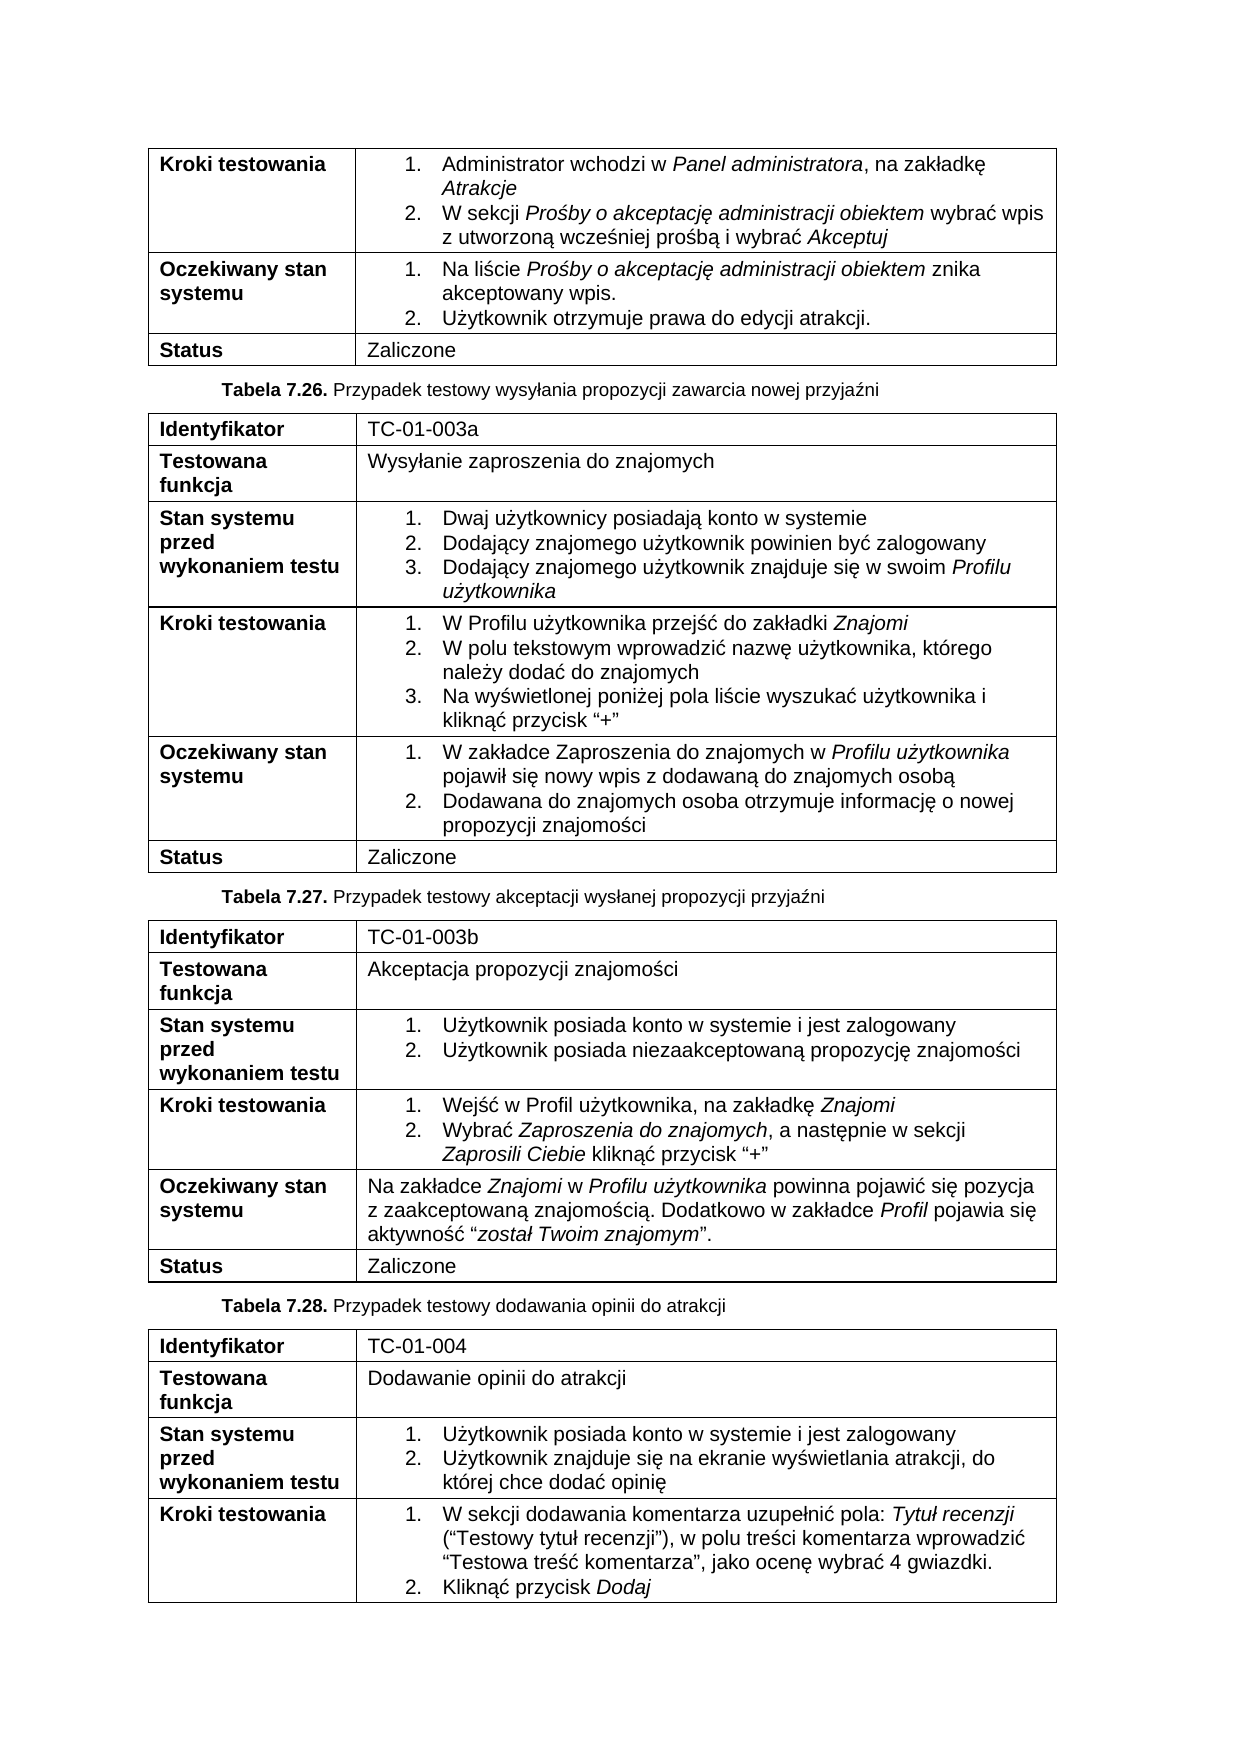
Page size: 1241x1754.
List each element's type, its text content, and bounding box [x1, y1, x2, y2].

table_cell W sekcji dodawania komentarza uzupełnić pola: Tytuł recenzji (“Testowy tytuł recenzji”), w polu treści komentarza wprowadzić “Testowa treść komentarza”, jako ocenę wybrać 4 gwiazdki. Kliknąć przycisk Dodaj [357, 1499, 1056, 1602]
table_cell Użytkownik posiada konto w systemie i jest zalogowany Użytkownik posiada niezaakceptowaną propozycję znajomości [357, 1010, 1056, 1089]
table_cell Zaliczone [356, 334, 1056, 365]
table_cell Kroki testowania [149, 1090, 356, 1169]
table_cell Oczekiwany stan systemu [149, 737, 356, 840]
table_cell Status [149, 1250, 356, 1281]
table_cell Status [149, 841, 356, 872]
table_cell Stan systemu przed wykonaniem testu [149, 502, 356, 606]
table_header Identyfikator [149, 1330, 356, 1361]
table_cell Kroki testowania [149, 149, 355, 252]
table_cell Zaliczone [357, 1250, 1056, 1281]
table_cell Na liście Prośby o akceptację administracji obiektem znika akceptowany wpis. Użytkownik otrzymuje prawa do edycji atrakcji. [356, 253, 1056, 333]
table_cell Na zakładce Znajomi w Profilu użytkownika powinna pojawić się pozycja z zaakceptowaną znajomością. Dodatkowo w zakładce Profil pojawia się aktywność “został Twoim znajomym”. [357, 1170, 1056, 1249]
table_cell Stan systemu przed wykonaniem testu [149, 1418, 356, 1498]
table_cell Zaliczone [357, 841, 1056, 872]
table_cell Oczekiwany stan systemu [149, 253, 355, 333]
table_header Identyfikator [149, 921, 356, 952]
table_cell Akceptacja propozycji znajomości [357, 953, 1056, 1009]
table_header TC-01-004 [357, 1330, 1056, 1361]
table_cell Użytkownik posiada konto w systemie i jest zalogowany Użytkownik znajduje się na ekranie wyświetlania atrakcji, do której chce dodać opinię [357, 1418, 1056, 1498]
table_cell Status [149, 334, 355, 365]
table_cell Administrator wchodzi w Panel administratora, na zakładkę Atrakcje W sekcji Prośby o akceptację administracji obiektem wybrać wpis z utworzoną wcześniej prośbą i wybrać Akceptuj [356, 149, 1056, 252]
table_cell Dwaj użytkownicy posiadają konto w systemie Dodający znajomego użytkownik powinien być zalogowany Dodający znajomego użytkownik znajduje się w swoim Profilu użytkownika [357, 502, 1056, 606]
table_cell Wejść w Profil użytkownika, na zakładkę Znajomi Wybrać Zaproszenia do znajomych, a następnie w sekcji Zaprosili Ciebie kliknąć przycisk “+” [357, 1090, 1056, 1169]
table_cell Kroki testowania [149, 608, 356, 736]
table_cell Oczekiwany stan systemu [149, 1170, 356, 1249]
table_cell Stan systemu przed wykonaniem testu [149, 1010, 356, 1089]
table_header TC-01-003b [357, 921, 1056, 952]
table_cell Wysyłanie zaproszenia do znajomych [357, 446, 1056, 501]
table_cell Testowana funkcja [149, 446, 356, 501]
table_cell Dodawanie opinii do atrakcji [357, 1362, 1056, 1417]
table_header Identyfikator [149, 414, 356, 444]
table_cell W zakładce Zaproszenia do znajomych w Profilu użytkownika pojawił się nowy wpis z dodawaną do znajomych osobą Dodawana do znajomych osoba otrzymuje informację o nowej propozycji znajomości [357, 737, 1056, 840]
table_cell W Profilu użytkownika przejść do zakładki Znajomi W polu tekstowym wprowadzić nazwę użytkownika, którego należy dodać do znajomych Na wyświetlonej poniżej pola liście wyszukać użytkownika i kliknąć przycisk “+” [357, 608, 1056, 736]
table_cell Kroki testowania [149, 1499, 356, 1602]
table_cell Testowana funkcja [149, 953, 356, 1009]
table_cell Testowana funkcja [149, 1362, 356, 1417]
table_header TC-01-003a [357, 414, 1056, 444]
